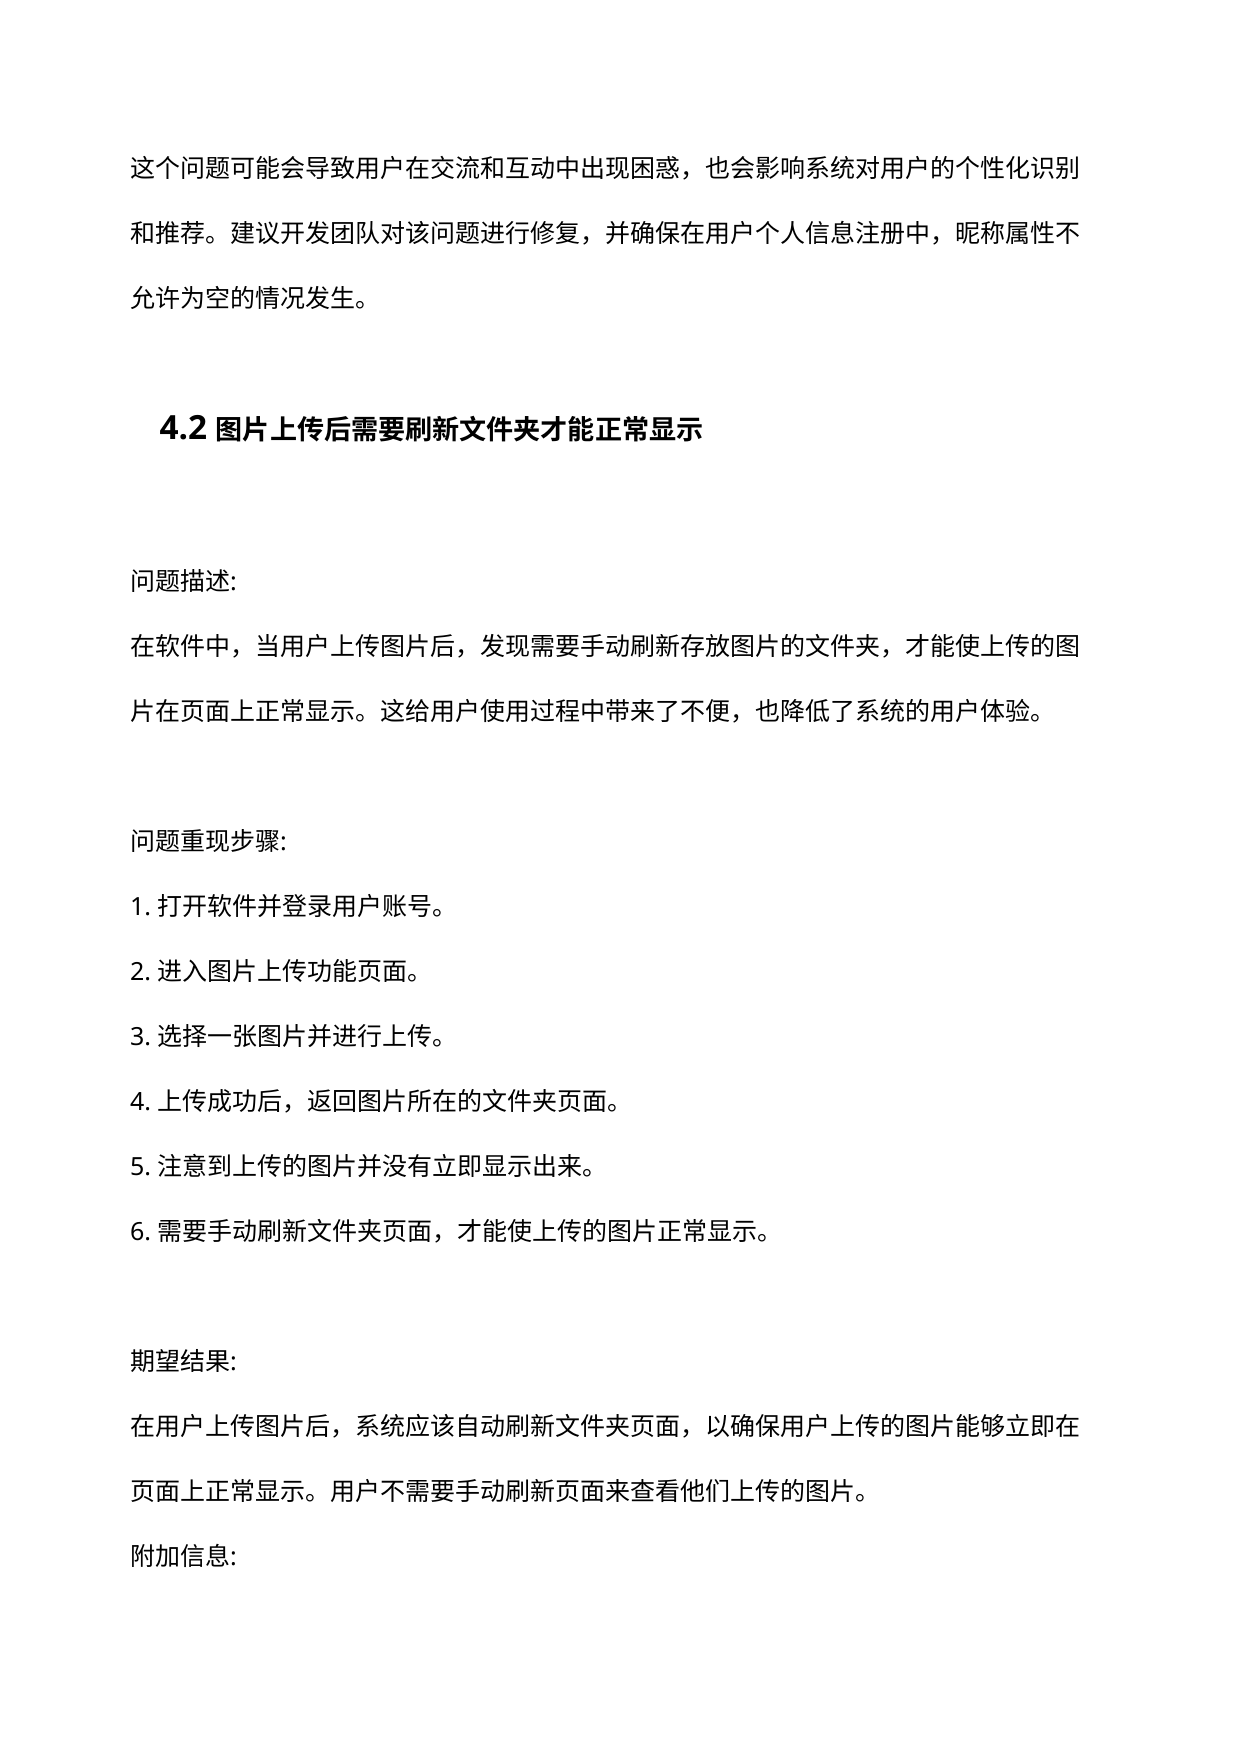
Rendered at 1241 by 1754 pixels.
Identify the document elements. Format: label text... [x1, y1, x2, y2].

subtitle 图片上传后需要刷新文件夹才能正常显示 [159, 394, 1087, 459]
text 附加信息: [130, 1522, 1087, 1587]
text 4. 上传成功后，返回图片所在的文件夹页面。 [130, 1067, 1087, 1132]
text 1. 打开软件并登录用户账号。 [130, 872, 1087, 937]
text 在用户上传图片后，系统应该自动刷新文件夹页面，以确保用户上传的图片能够立即在页面上正常显示。用户不需要手动刷新页面来查看他们上传的图片。 [130, 1392, 1087, 1522]
text 这个问题可能会导致用户在交流和互动中出现困惑，也会影响系统对用户的个性化识别和推荐。建议开发团队对该问题进行修复，并确保在用户个人信息注册中，昵称属性不允许为空的情况发生。 [130, 134, 1087, 329]
text 在软件中，当用户上传图片后，发现需要手动刷新存放图片的文件夹，才能使上传的图片在页面上正常显示。这给用户使用过程中带来了不便，也降低了系统的用户体验。 [130, 612, 1087, 742]
text 5. 注意到上传的图片并没有立即显示出来。 [130, 1132, 1087, 1197]
text 期望结果: [130, 1327, 1087, 1392]
text 问题描述: [130, 547, 1087, 612]
text 3. 选择一张图片并进行上传。 [130, 1002, 1087, 1067]
text 6. 需要手动刷新文件夹页面，才能使上传的图片正常显示。 [130, 1197, 1087, 1262]
text 2. 进入图片上传功能页面。 [130, 937, 1087, 1002]
text 问题重现步骤: [130, 807, 1087, 872]
